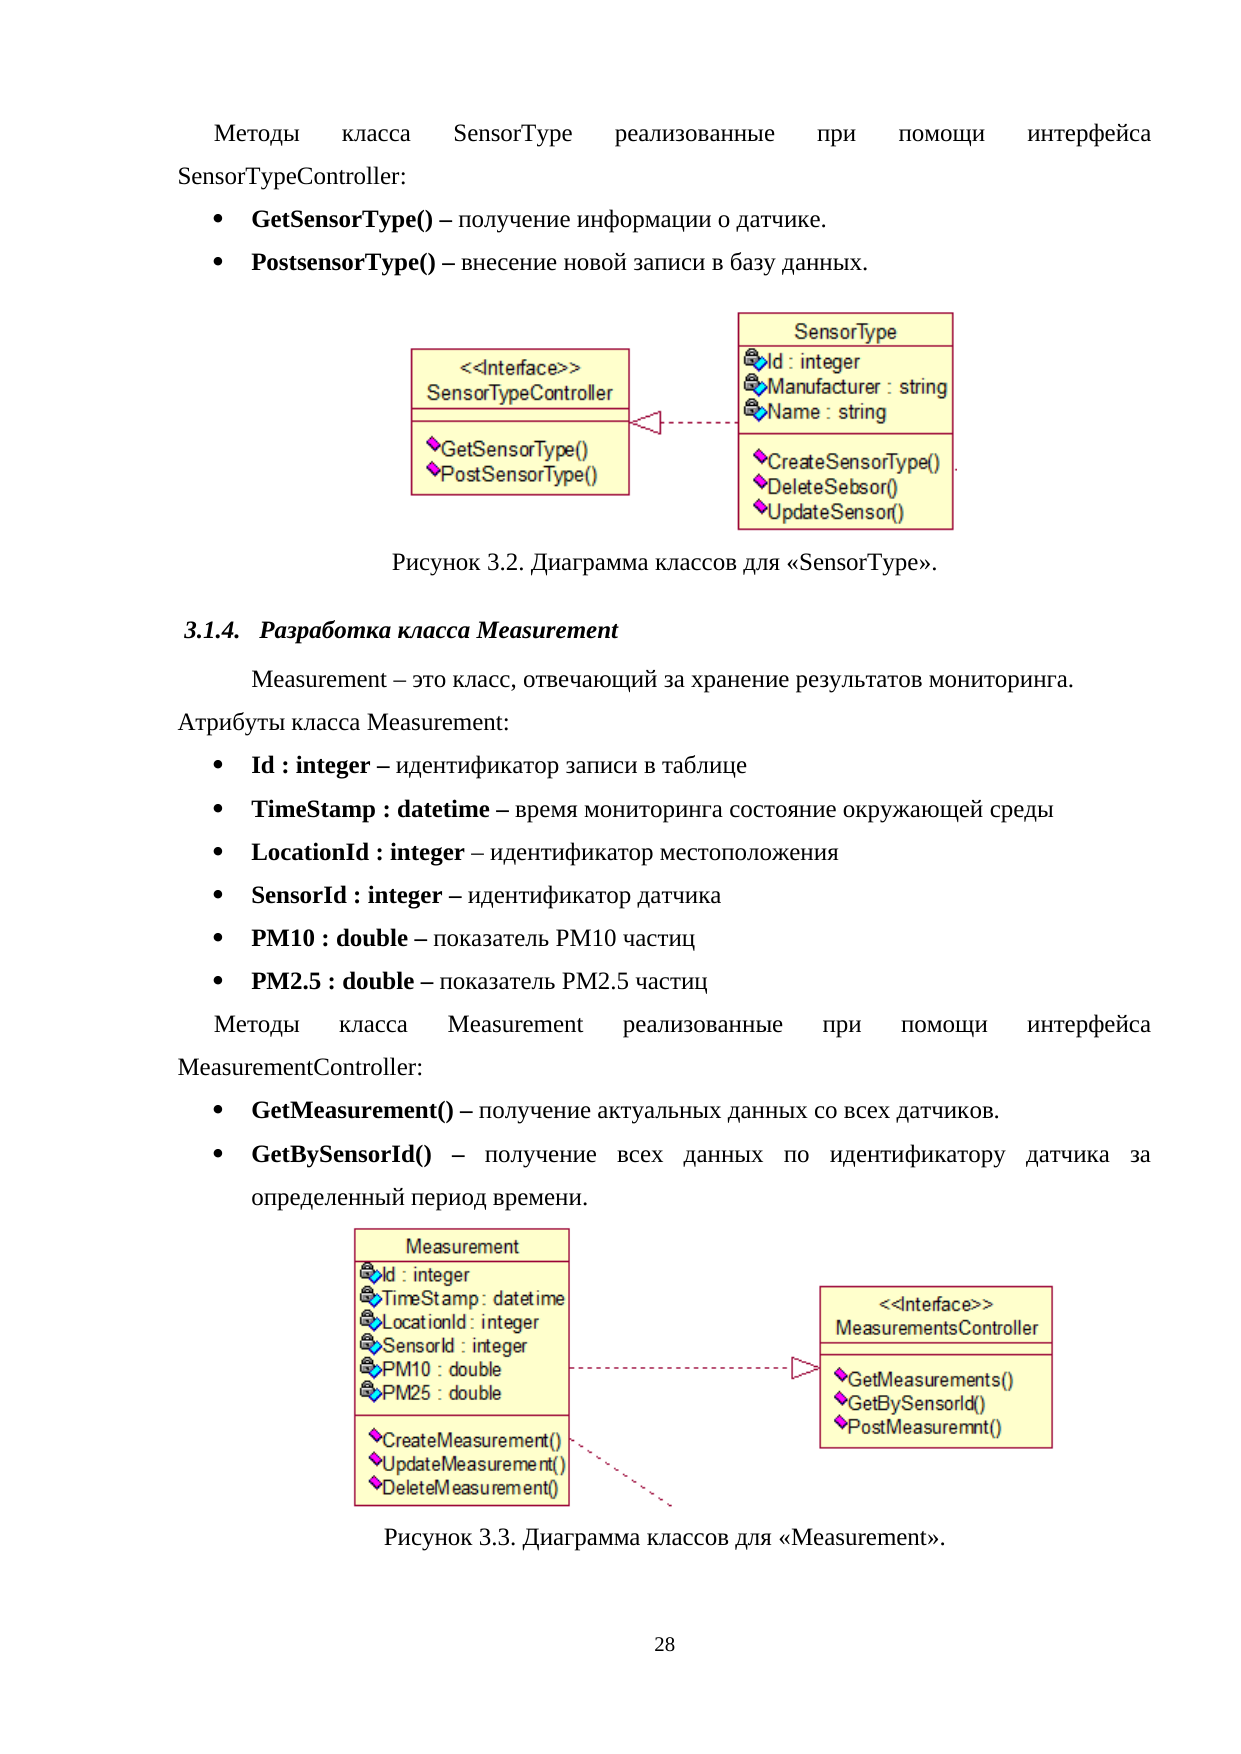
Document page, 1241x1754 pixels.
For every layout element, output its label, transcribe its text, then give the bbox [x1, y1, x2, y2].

text Рисунок 3.2. Диаграмма классов для «SensorType». [177, 547, 1152, 576]
picture [344, 1225, 1059, 1508]
list Методы класса Measurement реализованные при помощи интерфейса MeasurementController: [177, 1009, 1152, 1081]
list SensorId : integer – идентификатор датчика [213, 880, 1152, 909]
list GetSensorType() – получение информации о датчике. [213, 204, 1152, 233]
list Id : integer – идентификатор записи в таблице [213, 751, 1152, 779]
subtitle Разработка класса Measurement [184, 615, 1152, 644]
picture [408, 311, 957, 535]
list PM10 : double – показатель PM10 частиц [213, 923, 1152, 952]
text Рисунок 3.3. Диаграмма классов для «Measurement». [177, 1522, 1152, 1551]
text Measurement – это класс, отвечающий за хранение результатов мониторинга. [177, 664, 1152, 693]
list Атрибуты класса Measurement: [177, 707, 1152, 736]
list LocationId : integer – идентификатор местоположения [213, 837, 1152, 866]
list TimeStamp : datetime – время мониторинга состояние окружающей среды [213, 794, 1152, 822]
list GetMeasurement() – получение актуальных данных со всех датчиков. [213, 1096, 1152, 1124]
list PM2.5 : double – показатель PM2.5 частиц [213, 966, 1152, 995]
list Методы класса SensorType реализованные при помощи интерфейса SensorTypeController: [177, 118, 1152, 190]
list GetBySensorId() – получение всех данных по идентификатору датчика за определенный период времени. [213, 1139, 1152, 1211]
list PostsensorType() – внесение новой записи в базу данных. [213, 247, 1152, 276]
